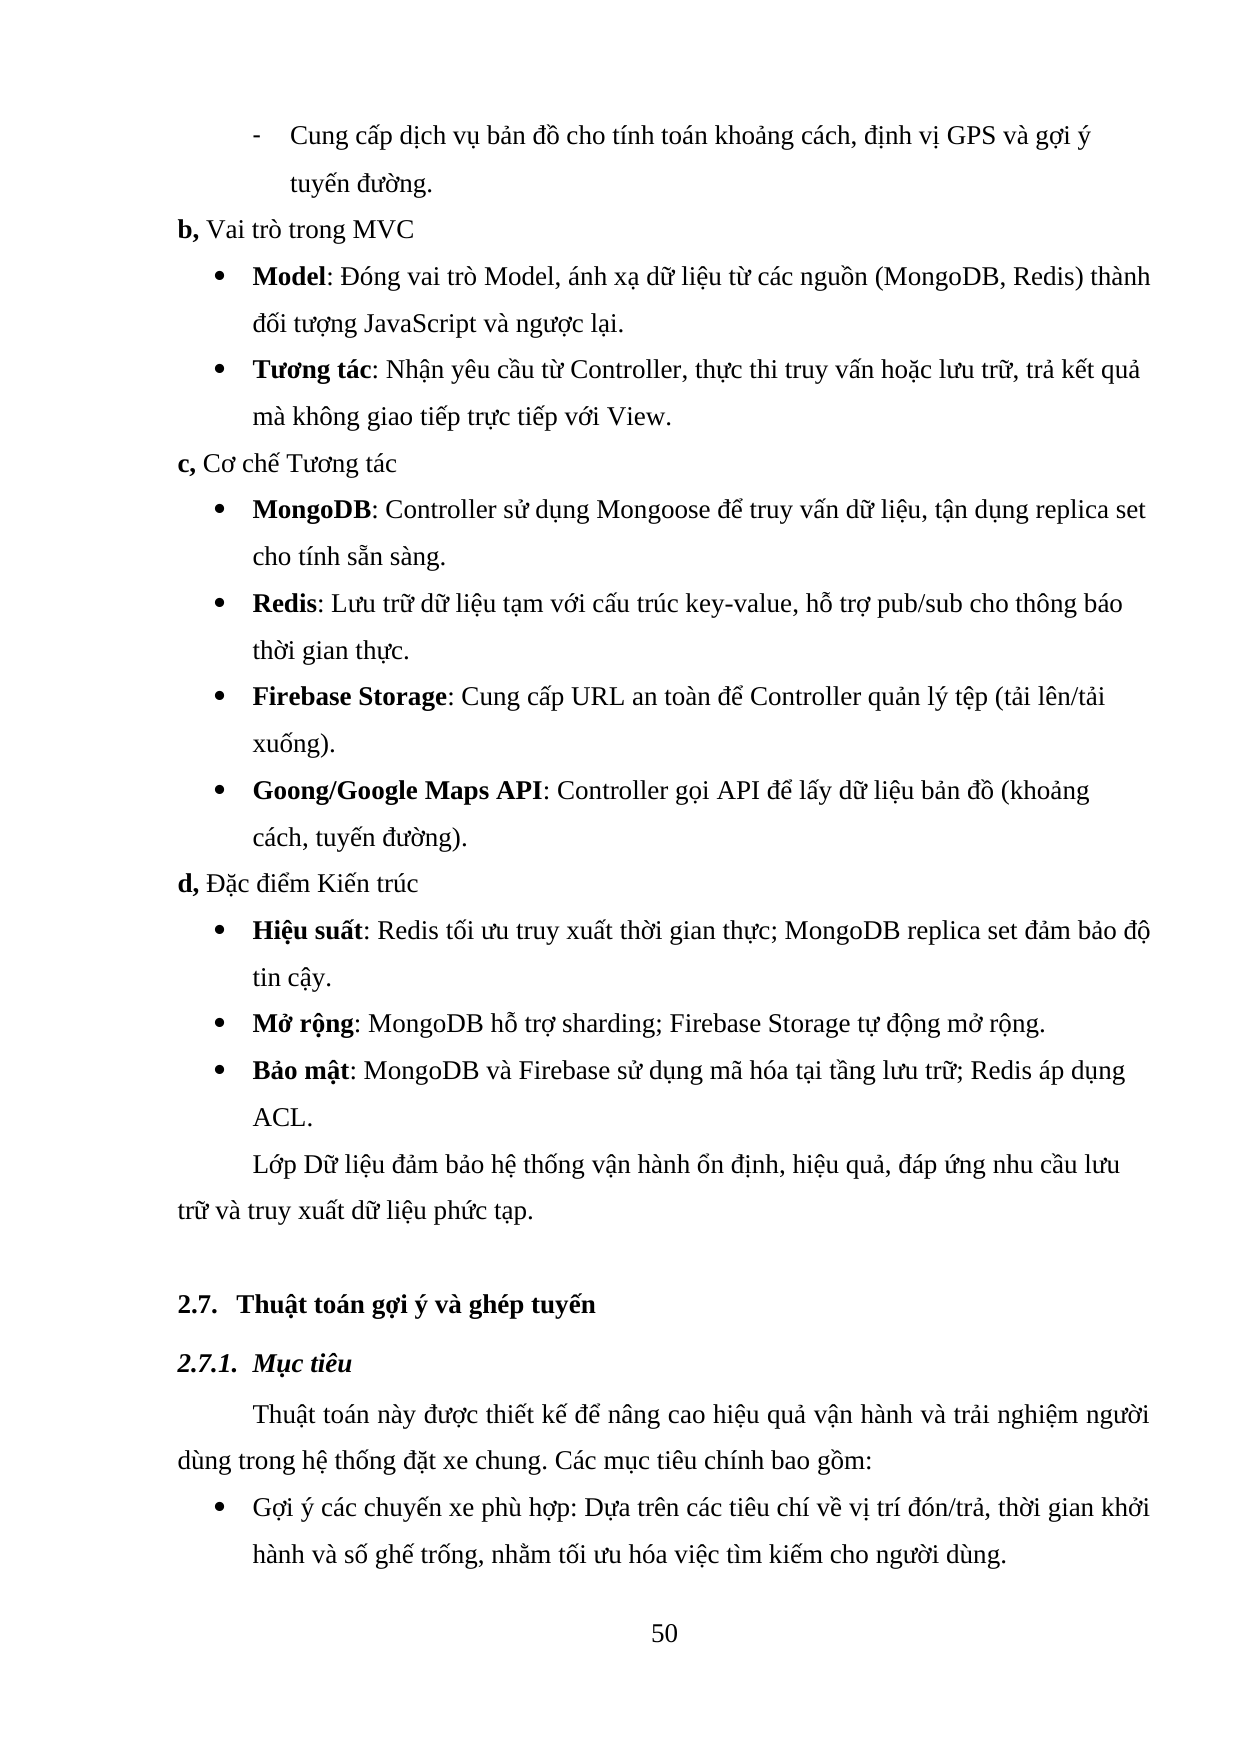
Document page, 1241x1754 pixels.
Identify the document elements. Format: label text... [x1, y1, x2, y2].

list Gợi ý các chuyến xe phù hợp: Dựa trên các tiêu chí về vị trí đón/trả, thời gian khởi hành và số ghế trống, nhằm tối ưu hóa việc tìm kiếm cho người dùng. [215, 1491, 1152, 1569]
list Bảo mật: MongoDB và Firebase sử dụng mã hóa tại tầng lưu trữ; Redis áp dụng ACL. [215, 1054, 1152, 1132]
list Mở rộng: MongoDB hỗ trợ sharding; Firebase Storage tự động mở rộng. [215, 1007, 1152, 1039]
text d, Đặc điểm Kiến trúc [177, 867, 1152, 898]
text Lớp Dữ liệu đảm bảo hệ thống vận hành ổn định, hiệu quả, đáp ứng nhu cầu lưu trữ và truy xuất dữ liệu phức tạp. [177, 1148, 1152, 1226]
text Thuật toán này được thiết kế để nâng cao hiệu quả vận hành và trải nghiệm người dùng trong hệ thống đặt xe chung. Các mục tiêu chính bao gồm: [177, 1398, 1152, 1476]
text c, Cơ chế Tương tác [177, 447, 1152, 478]
list Tương tác: Nhận yêu cầu từ Controller, thực thi truy vấn hoặc lưu trữ, trả kết quả mà không giao tiếp trực tiếp với View. [215, 353, 1152, 431]
list Model: Đóng vai trò Model, ánh xạ dữ liệu từ các nguồn (MongoDB, Redis) thành đối tượng JavaScript và ngược lại. [215, 260, 1152, 338]
list Redis: Lưu trữ dữ liệu tạm với cấu trúc key-value, hỗ trợ pub/sub cho thông báo thời gian thực. [215, 587, 1152, 665]
subtitle Thuật toán gợi ý và ghép tuyến [177, 1288, 1152, 1319]
text b, Vai trò trong MVC [177, 213, 1152, 244]
list Firebase Storage: Cung cấp URL an toàn để Controller quản lý tệp (tải lên/tải xuống). [215, 680, 1152, 758]
list Goong/Google Maps API: Controller gọi API để lấy dữ liệu bản đồ (khoảng cách, tuyến đường). [215, 774, 1152, 852]
list Hiệu suất: Redis tối ưu truy xuất thời gian thực; MongoDB replica set đảm bảo độ tin cậy. [215, 914, 1152, 992]
subtitle Mục tiêu [177, 1347, 1152, 1378]
list MongoDB: Controller sử dụng Mongoose để truy vấn dữ liệu, tận dụng replica set cho tính sẵn sàng. [215, 493, 1152, 571]
list Cung cấp dịch vụ bản đồ cho tính toán khoảng cách, định vị GPS và gợi ý tuyến đường. [252, 118, 1152, 198]
